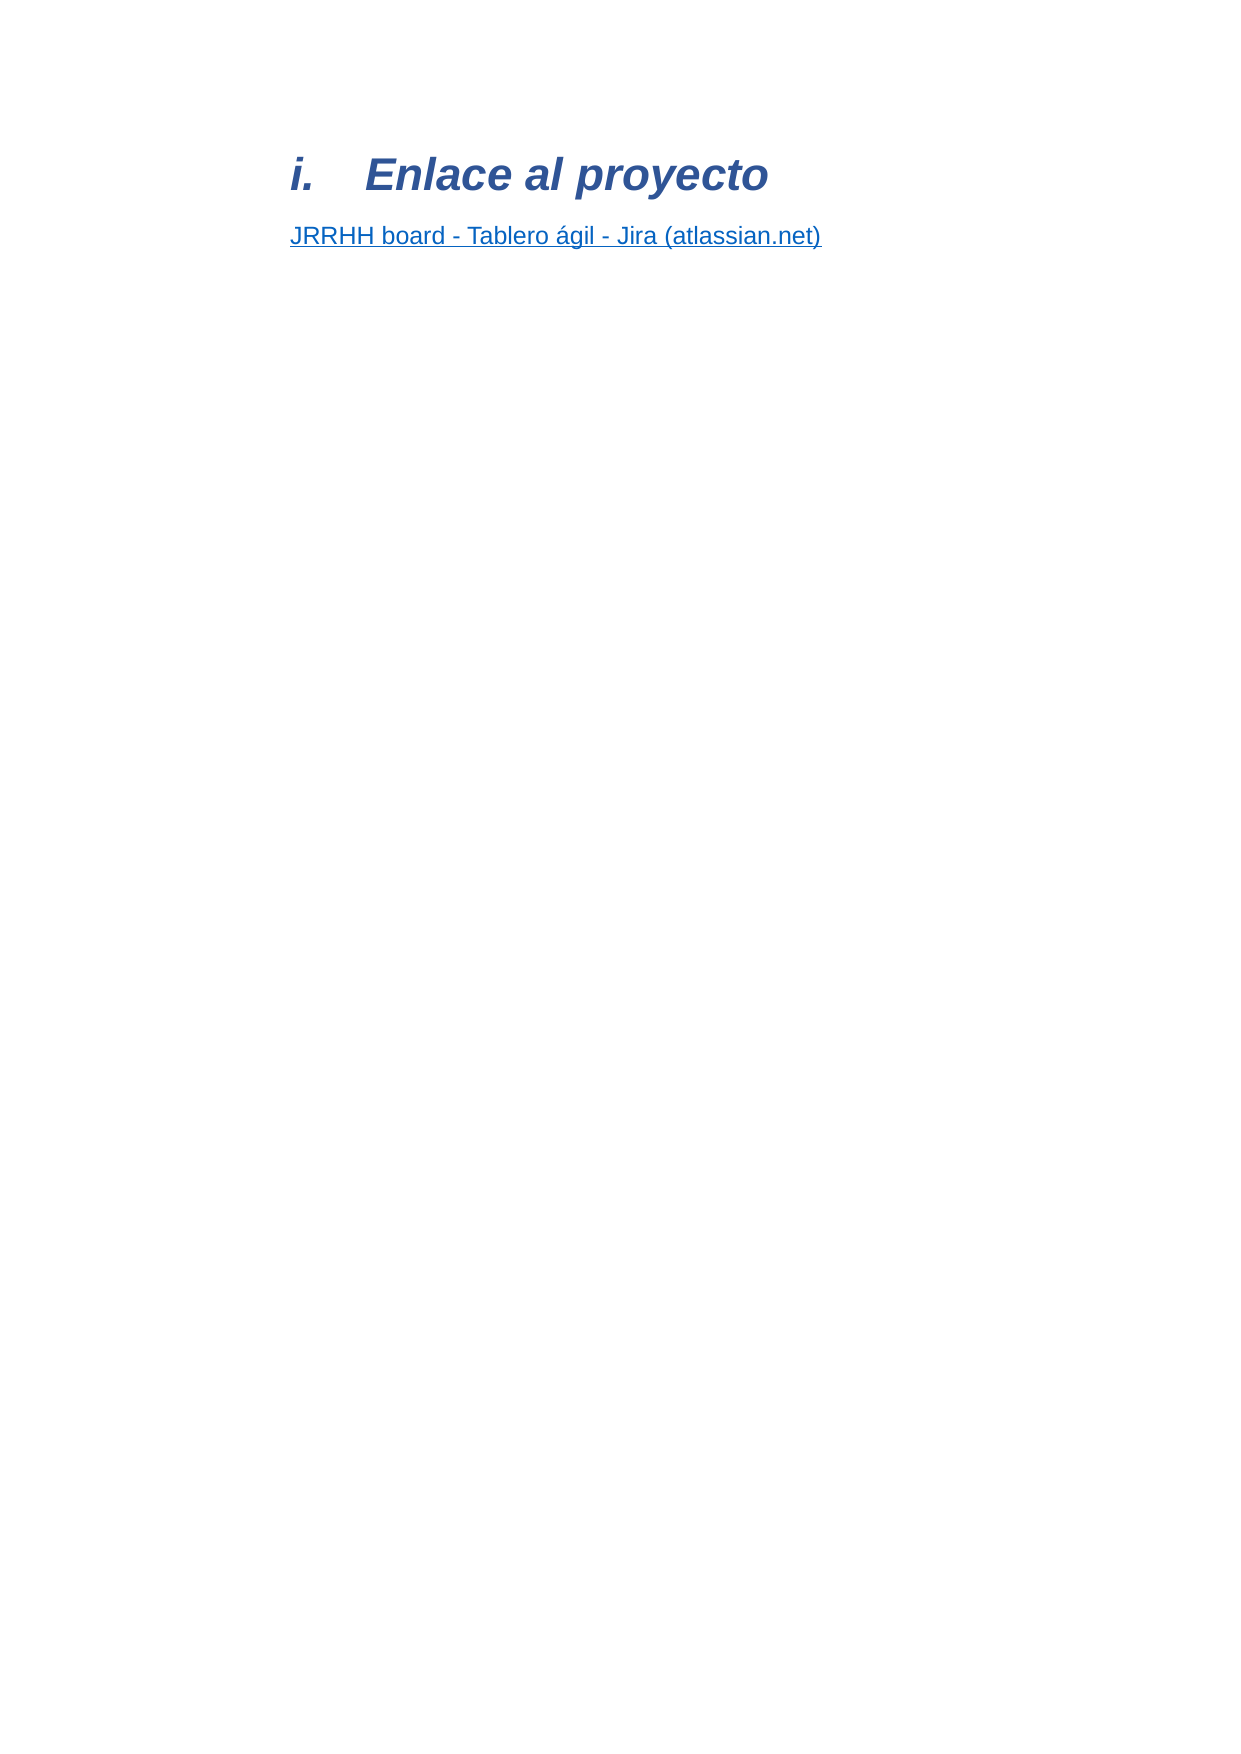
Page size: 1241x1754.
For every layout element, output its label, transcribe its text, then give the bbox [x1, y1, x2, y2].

list Enlace al proyecto [290, 148, 1063, 200]
text JRRHH board - Tablero ágil - Jira (atlassian.net) [290, 221, 1063, 250]
